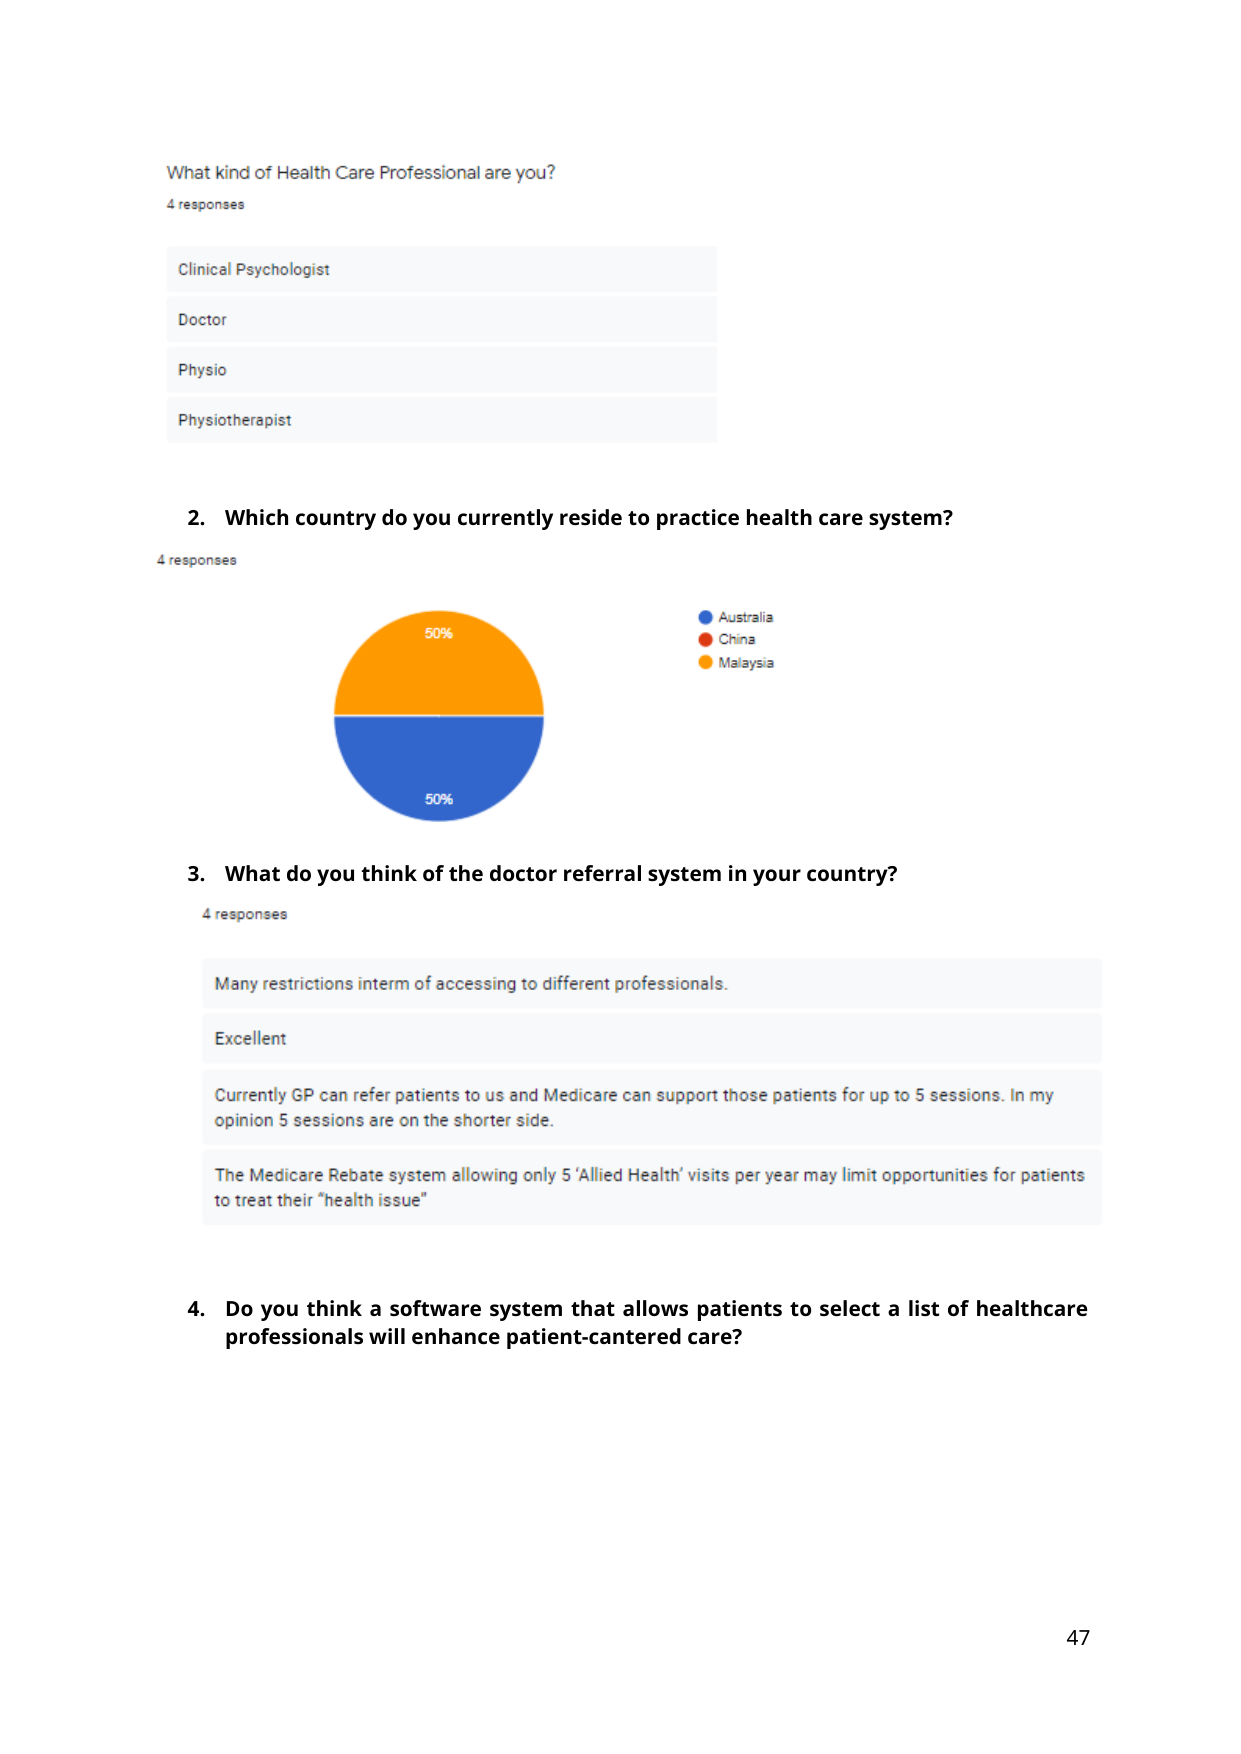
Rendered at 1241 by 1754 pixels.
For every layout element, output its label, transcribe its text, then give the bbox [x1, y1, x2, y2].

picture [150, 150, 718, 453]
list Which country do you currently reside to practice health care system? [187, 503, 1090, 531]
list Do you think a software system that allows patients to select a list of healthcare professionals will enhance patient-cantered care? [187, 1294, 1090, 1351]
list What do you think of the doctor referral system in your country? [187, 859, 1090, 887]
picture [150, 543, 822, 847]
picture [187, 900, 1110, 1241]
